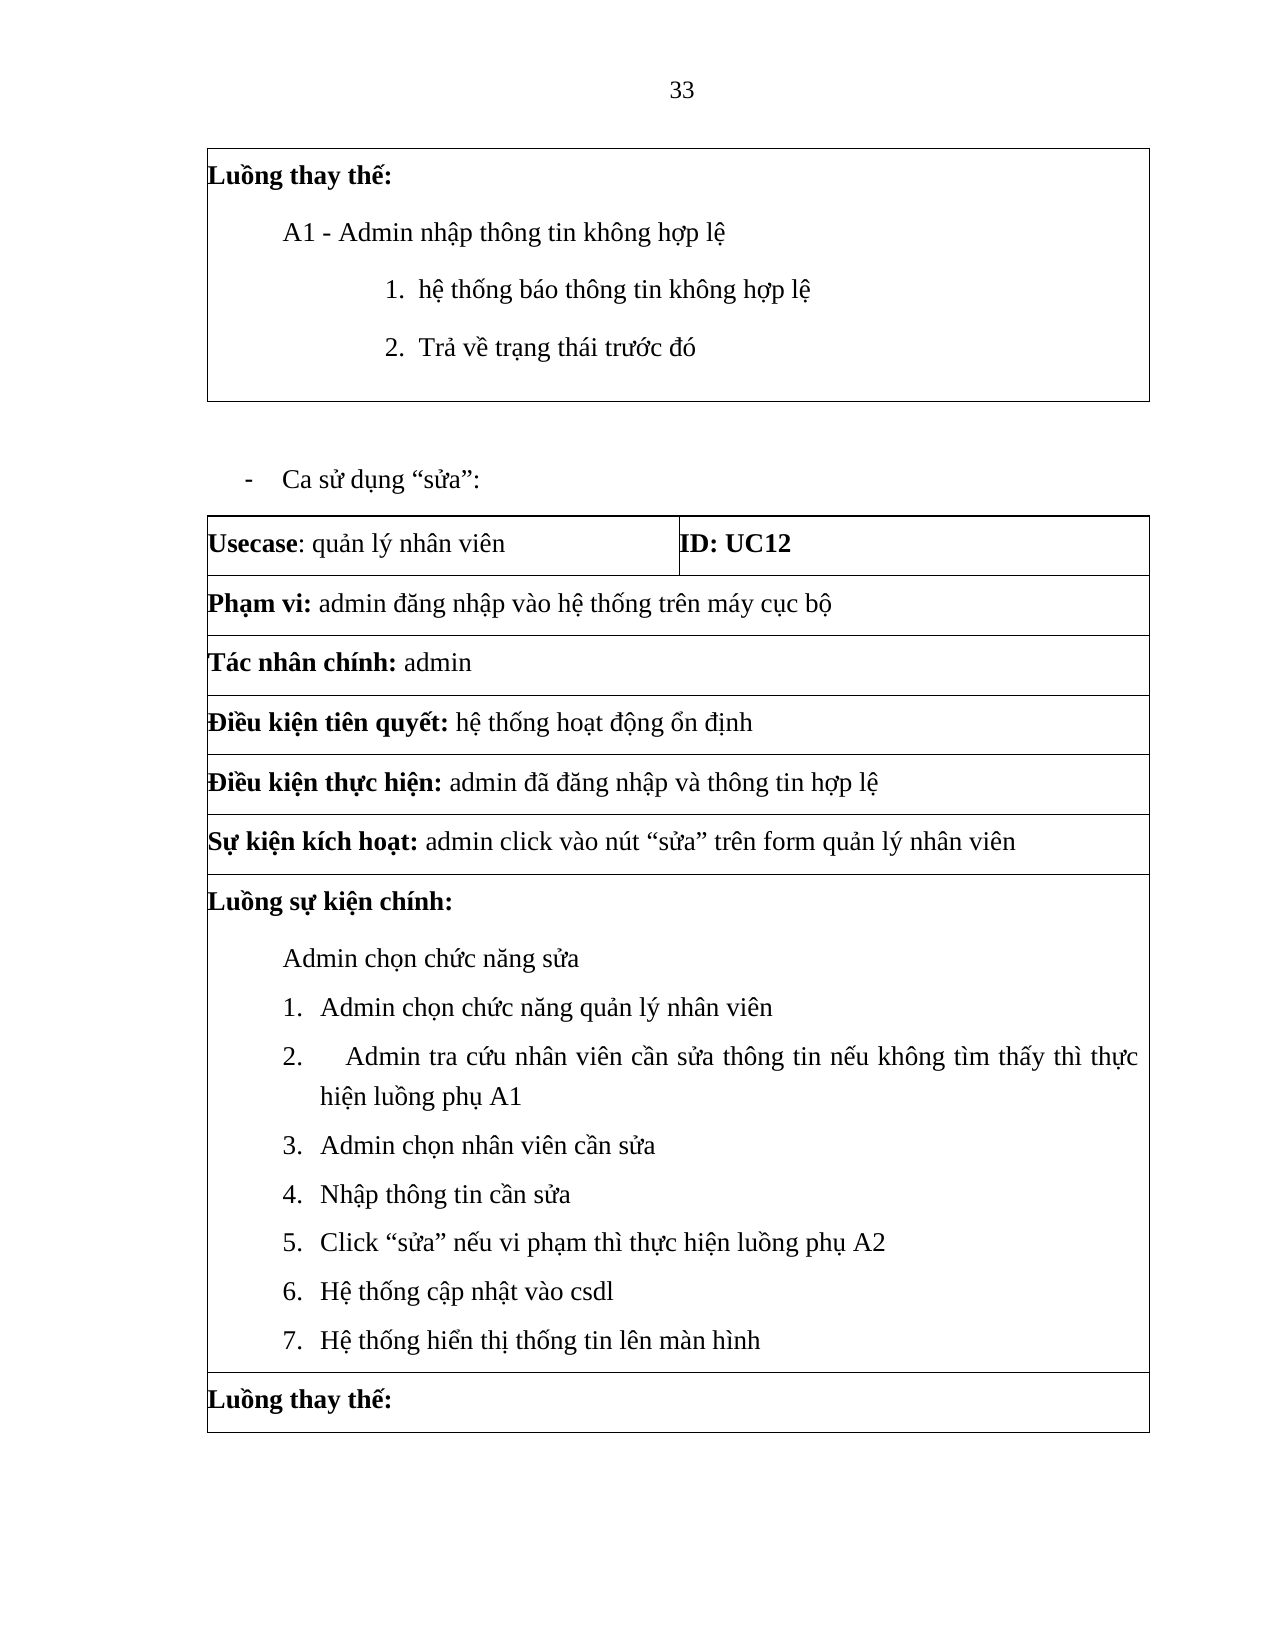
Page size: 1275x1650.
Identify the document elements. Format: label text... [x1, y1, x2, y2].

table_cell Điều kiện thực hiện: admin đã đăng nhập và thông tin hợp lệ [208, 755, 1149, 814]
table_cell Luồng sự kiện chính: Admin chọn chức năng sửa 1. Admin chọn chức năng quản lý nhân viên 2. Admin tra cứu nhân viên cần sửa thông tin nếu không tìm thấy thì thực hiện luồng phụ A1 3. Admin chọn nhân viên cần sửa 4. Nhập thông tin cần sửa 5. Click “sửa” nếu vi phạm thì thực hiện luồng phụ A2 6. Hệ thống cập nhật vào csdl 7. Hệ thống hiển thị thống tin lên màn hình [208, 875, 1149, 1372]
table_cell Luồng thay thế: A1 - Admin nhập thông tin không hợp lệ 1. hệ thống báo thông tin không hợp lệ 2. Trả về trạng thái trước đó [208, 149, 1149, 401]
table_cell Tác nhân chính: admin [208, 636, 1149, 694]
table_header ID: UC12 [680, 517, 1149, 575]
table_cell Luồng thay thế: [208, 1373, 1149, 1432]
list Ca sử dụng “sửa”: [244, 459, 932, 496]
table_cell Phạm vi: admin đăng nhập vào hệ thống trên máy cục bộ [208, 576, 1149, 635]
table_header Usecase: quản lý nhân viên [208, 517, 679, 575]
table_cell Sự kiện kích hoạt: admin click vào nút “sửa” trên form quản lý nhân viên [208, 815, 1149, 873]
table_cell Điều kiện tiên quyết: hệ thống hoạt động ổn định [208, 696, 1149, 754]
